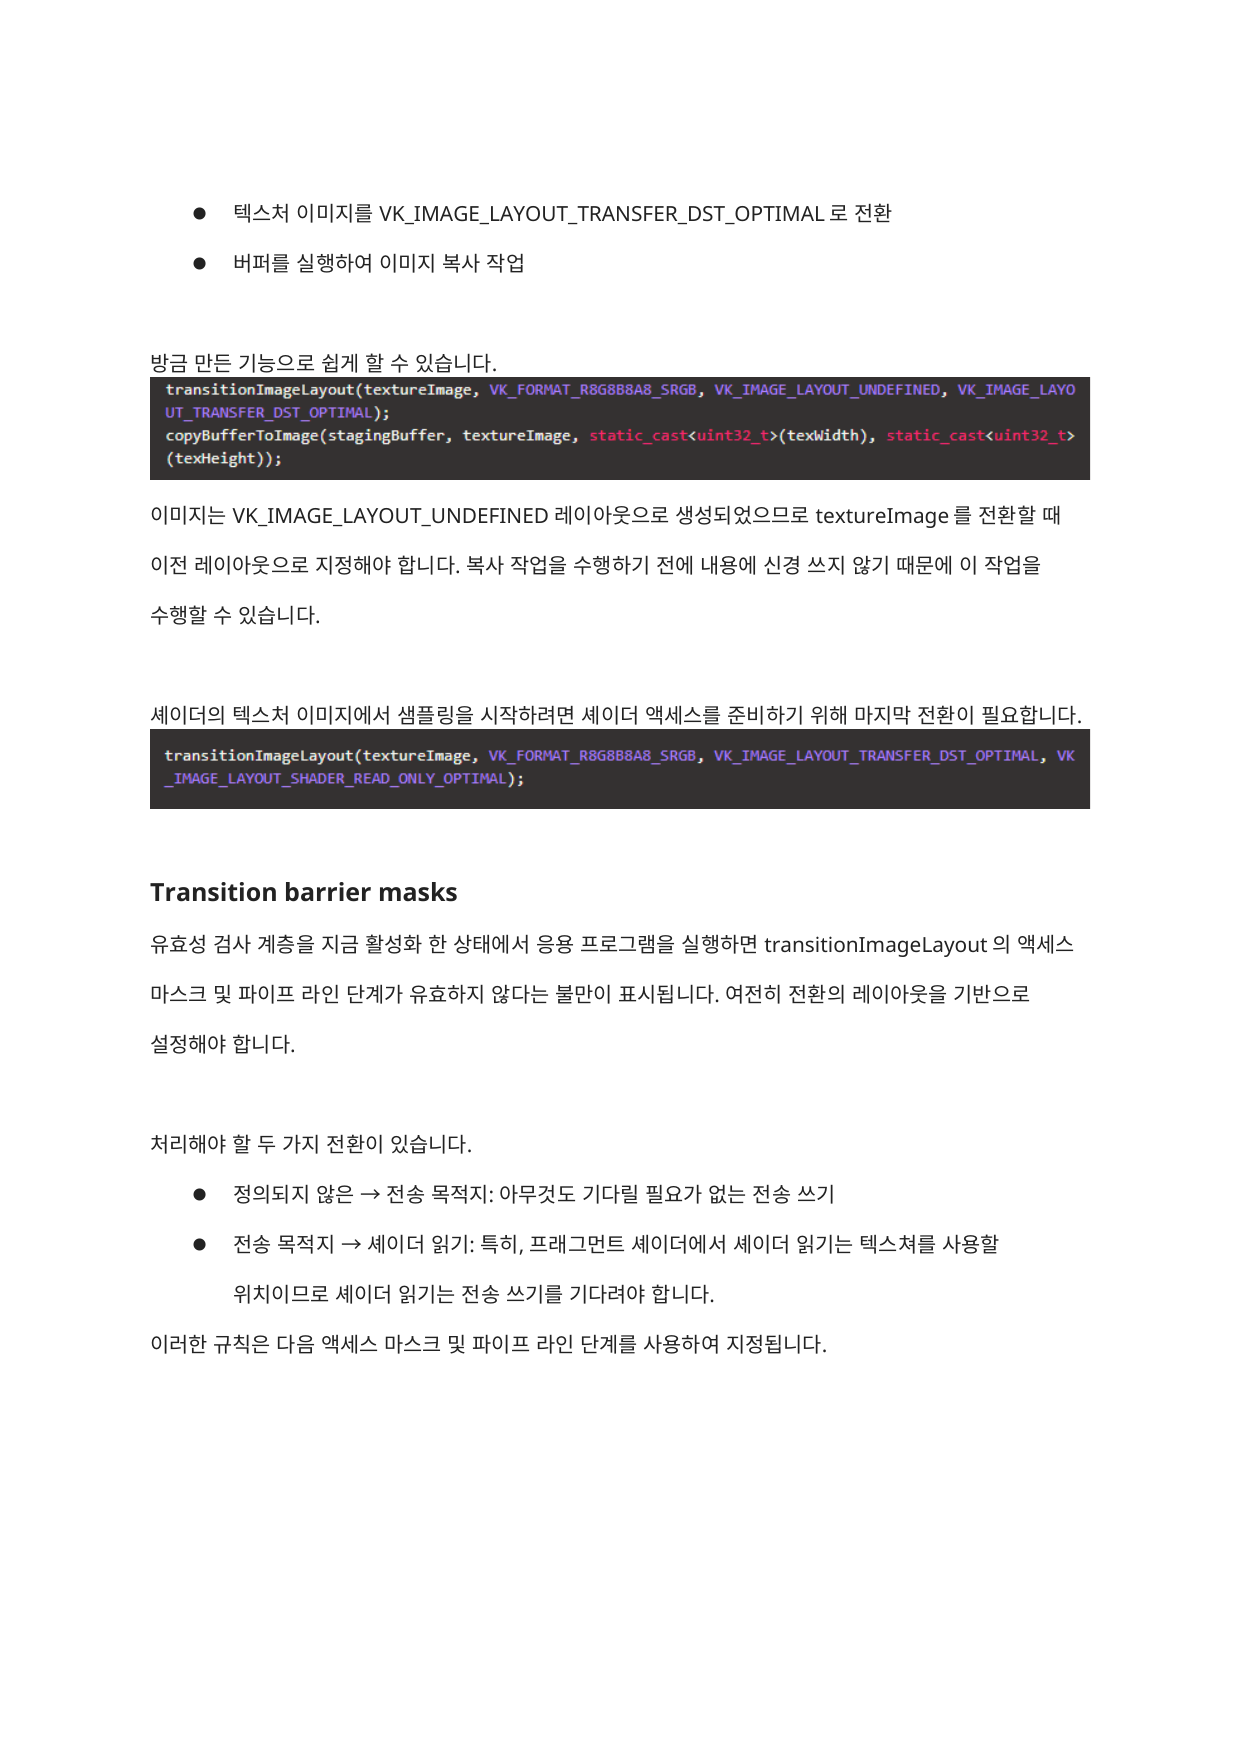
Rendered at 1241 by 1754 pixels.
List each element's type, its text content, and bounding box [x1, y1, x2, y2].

text 방금 만든 기능으로 쉽게 할 수 있습니다. [150, 327, 1090, 377]
text 셰이더의 텍스처 이미지에서 샘플링을 시작하려면 셰이더 액세스를 준비하기 위해 마지막 전환이 필요합니다. [150, 679, 1090, 729]
text Transition barrier masks [150, 858, 1090, 908]
text 유효성 검사 계층을 지금 활성화 한 상태에서 응용 프로그램을 실행하면 transitionImageLayout의 액세스 마스크 및 파이프 라인 단계가 유효하지 않다는 불만이 표시됩니다. 여전히 전환의 레이아웃을 기반으로 설정해야 합니다. [150, 908, 1090, 1058]
text 처리해야 할 두 가지 전환이 있습니다. [150, 1108, 1090, 1158]
list 전송 목적지 → 셰이더 읽기: 특히, 프래그먼트 셰이더에서 셰이더 읽기는 텍스쳐를 사용할 위치이므로 셰이더 읽기는 전송 쓰기를 기다려야 합니다. [192, 1208, 1090, 1308]
text 이미지는 VK_IMAGE_LAYOUT_UNDEFINED 레이아웃으로 생성되었으므로 textureImage를 전환할 때 이전 레이아웃으로 지정해야 합니다. 복사 작업을 수행하기 전에 내용에 신경 쓰지 않기 때문에 이 작업을 수행할 수 있습니다. [150, 480, 1090, 629]
picture [150, 729, 1091, 809]
text 이러한 규칙은 다음 액세스 마스크 및 파이프 라인 단계를 사용하여 지정됩니다. [150, 1308, 1090, 1358]
list 텍스처 이미지를 VK_IMAGE_LAYOUT_TRANSFER_DST_OPTIMAL로 전환 [192, 177, 1090, 227]
list 정의되지 않은 → 전송 목적지: 아무것도 기다릴 필요가 없는 전송 쓰기 [192, 1158, 1090, 1208]
picture [150, 377, 1091, 480]
list 버퍼를 실행하여 이미지 복사 작업 [192, 227, 1090, 277]
